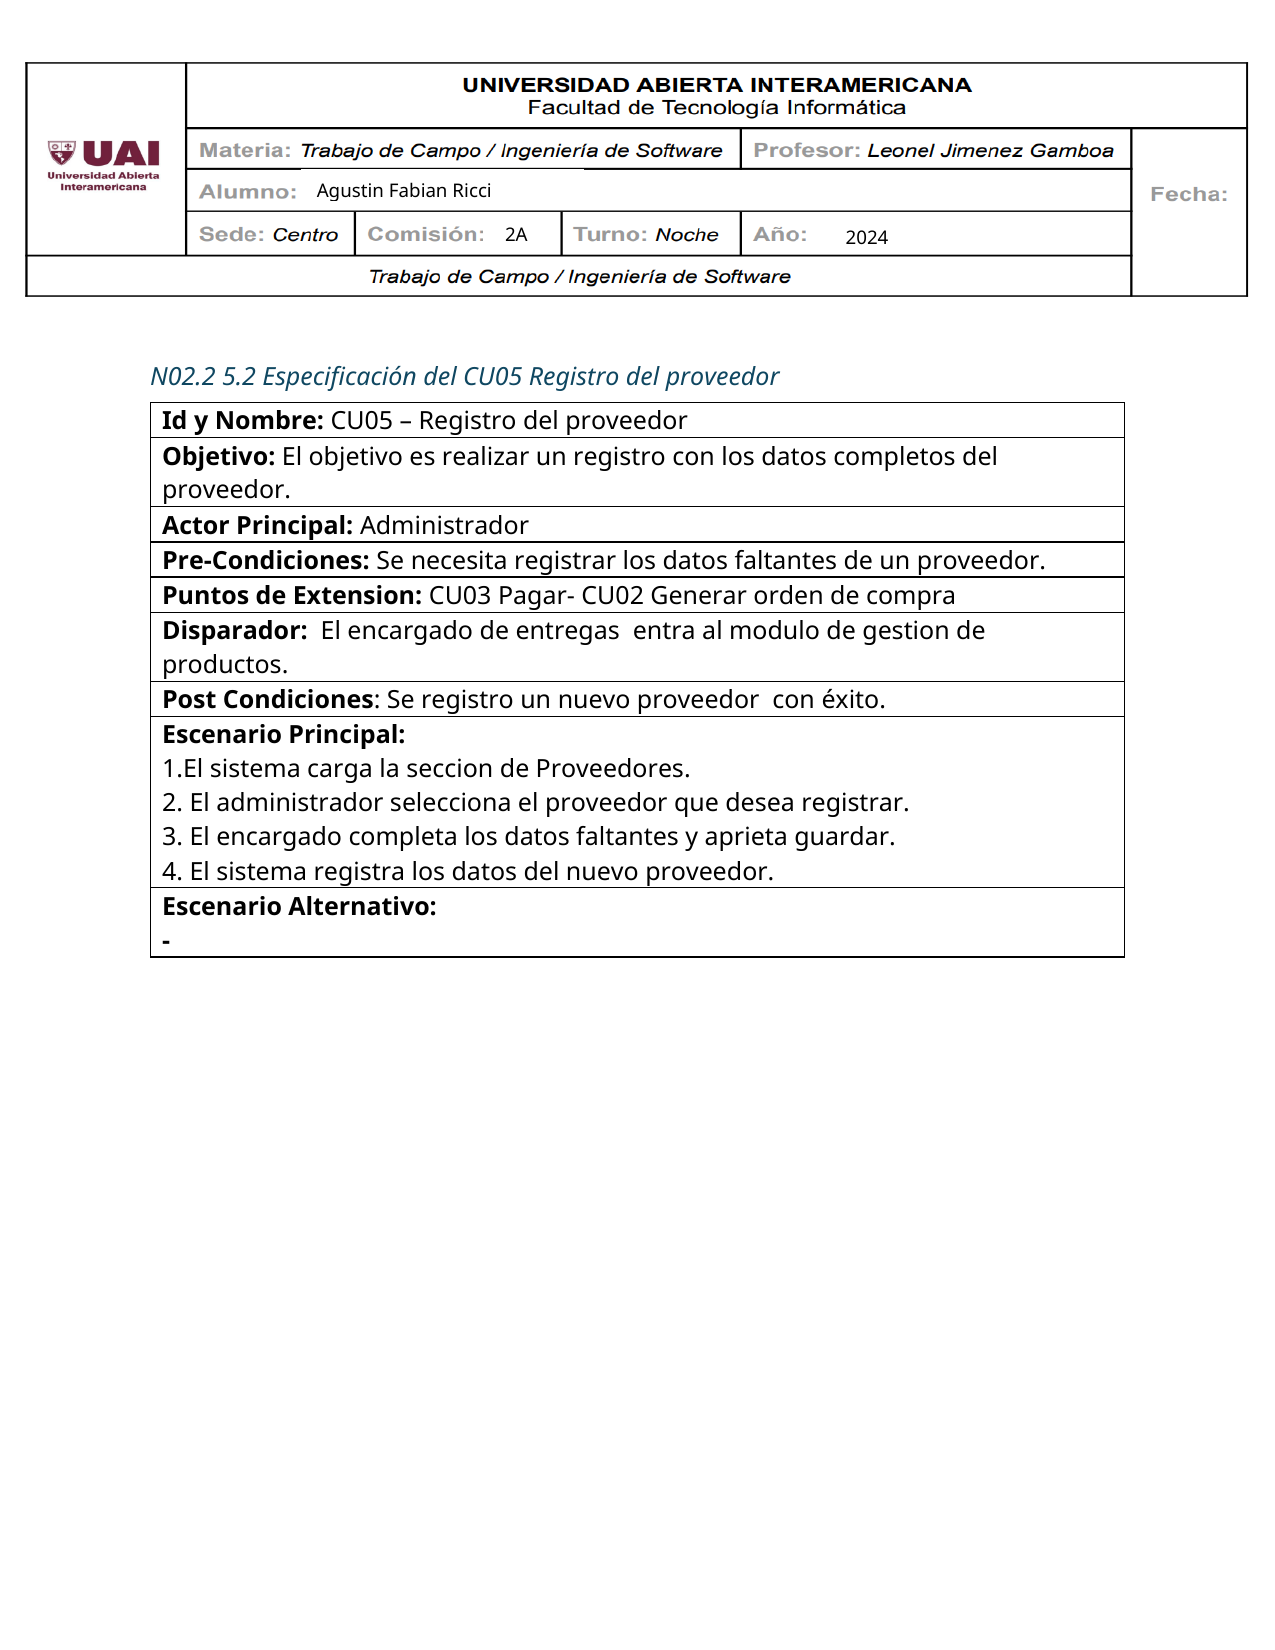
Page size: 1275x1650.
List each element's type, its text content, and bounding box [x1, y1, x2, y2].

table_cell Post Condiciones: Se registro un nuevo proveedor con éxito. [151, 682, 1124, 716]
table_cell Escenario Alternativo: - [151, 888, 1124, 956]
table_cell Pre-Condiciones: Se necesita registrar los datos faltantes de un proveedor. [151, 543, 1124, 576]
table_header Id y Nombre: CU05 – Registro del proveedor [151, 403, 1124, 437]
table_cell Puntos de Extension: CU03 Pagar- CU02 Generar orden de compra [151, 578, 1124, 612]
table_cell Disparador: El encargado de entregas entra al modulo de gestion de productos. [151, 613, 1124, 681]
table_cell Actor Principal: Administrador [151, 507, 1124, 541]
table_cell Escenario Principal: 1.El sistema carga la seccion de Proveedores. 2. El administrador selecciona el proveedor que desea registrar. 3. El encargado completa los datos faltantes y aprieta guardar. 4. El sistema registra los datos del nuevo proveedor. [151, 717, 1124, 887]
table_cell Objetivo: El objetivo es realizar un registro con los datos completos del proveedor. [151, 438, 1124, 506]
picture [19, 60, 1249, 297]
subtitle N02.2 5.2 Especificación del CU05 Registro del proveedor [150, 358, 1125, 392]
